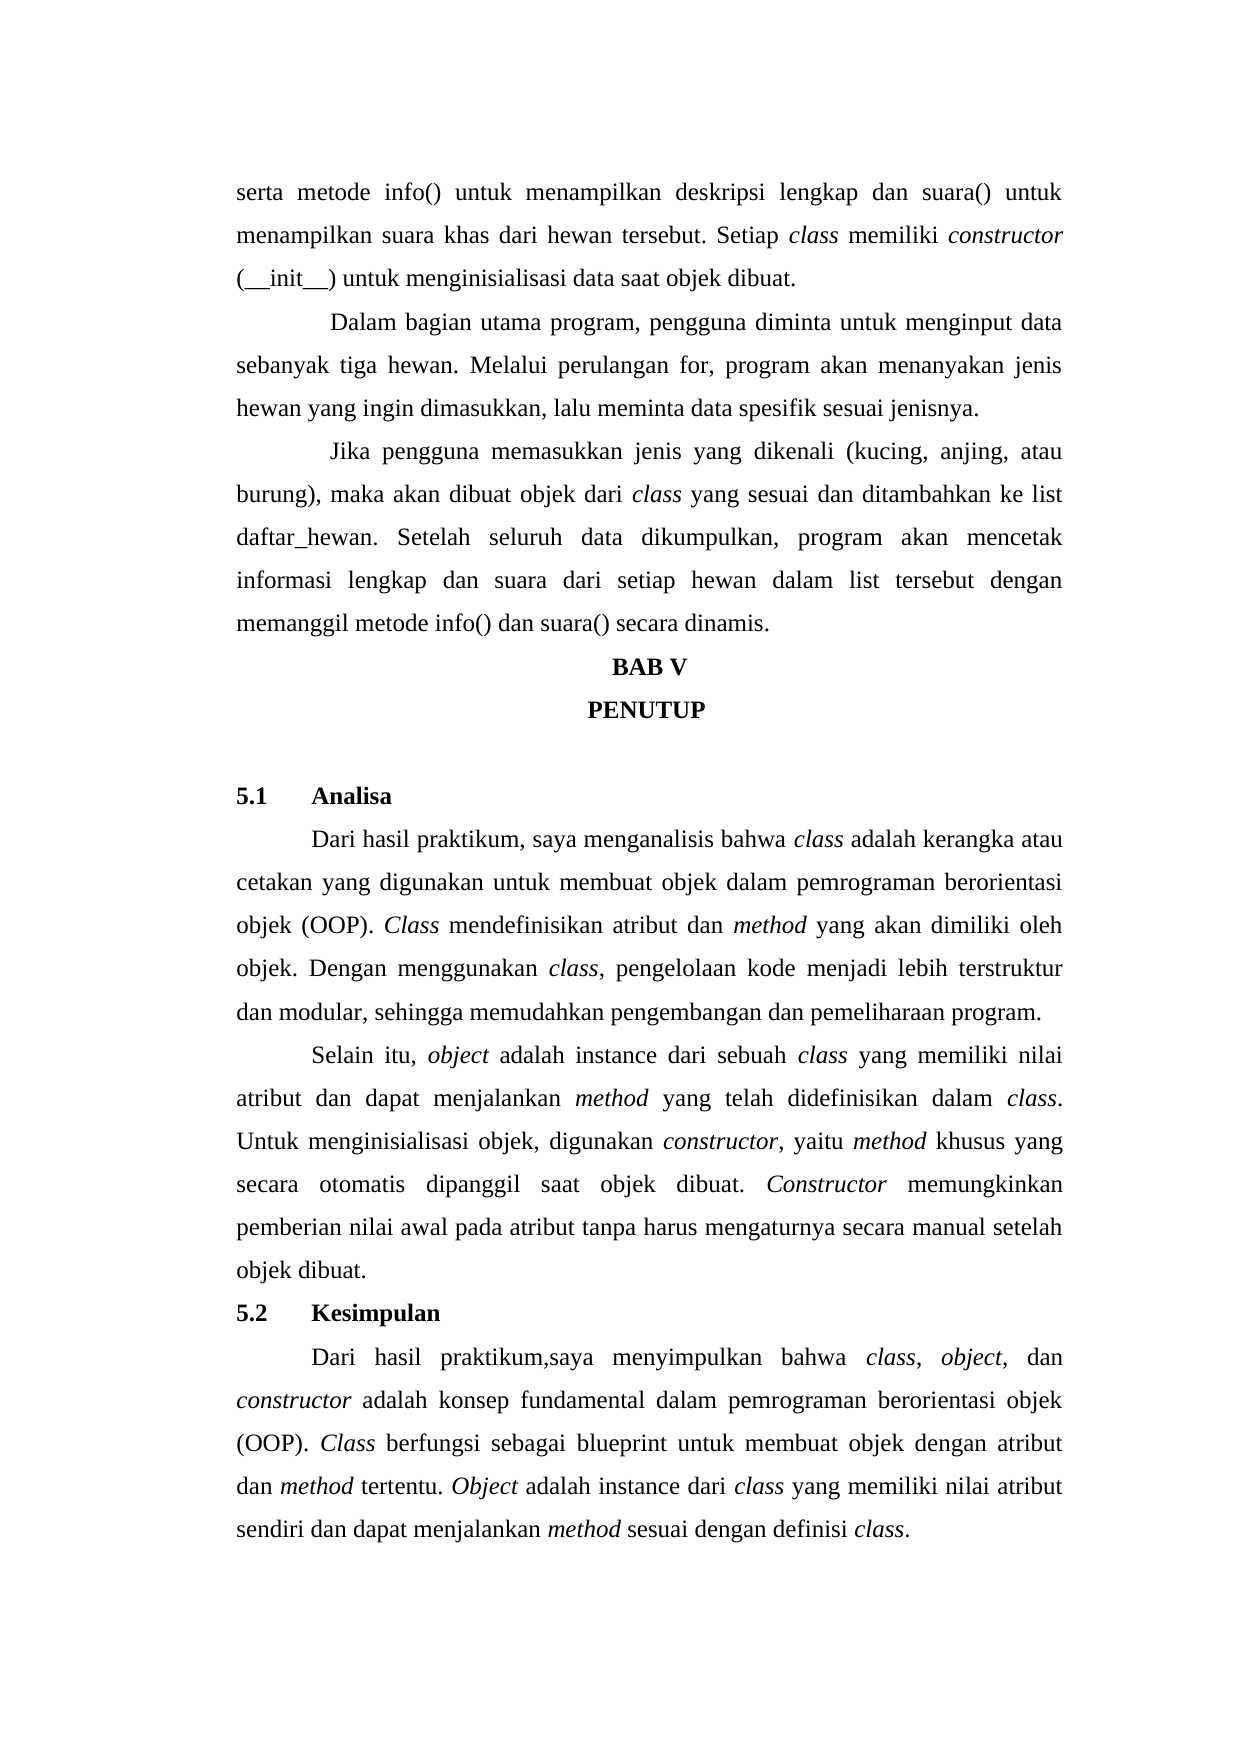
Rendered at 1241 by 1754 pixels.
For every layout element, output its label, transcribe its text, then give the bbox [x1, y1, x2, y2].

text Dari hasil praktikum, saya menganalisis bahwa class adalah kerangka atau cetakan yang digunakan untuk membuat objek dalam pemrograman berorientasi objek (OOP). Class mendefinisikan atribut dan method yang akan dimiliki oleh objek. Dengan menggunakan class, pengelolaan kode menjadi lebih terstruktur dan modular, sehingga memudahkan pengembangan dan pemeliharaan program. [236, 824, 1063, 1025]
text Jika pengguna memasukkan jenis yang dikenali (kucing, anjing, atau burung), maka akan dibuat objek dari class yang sesuai dan ditambahkan ke list daftar_hewan. Setelah seluruh data dikumpulkan, program akan mencetak informasi lengkap dan suara dari setiap hewan dalam list tersebut dengan memanggil metode info() dan suara() secara dinamis. [236, 436, 1063, 637]
subtitle Analisa [236, 781, 1063, 810]
text Selain itu, object adalah instance dari sebuah class yang memiliki nilai atribut dan dapat menjalankan method yang telah didefinisikan dalam class. Untuk menginisialisasi objek, digunakan constructor, yaitu method khusus yang secara otomatis dipanggil saat objek dibuat. Constructor memungkinkan pemberian nilai awal pada atribut tanpa harus mengaturnya secara manual setelah objek dibuat. [236, 1040, 1063, 1284]
text Dalam bagian utama program, pengguna diminta untuk menginput data sebanyak tiga hewan. Melalui perulangan for, program akan menanyakan jenis hewan yang ingin dimasukkan, lalu meminta data spesifik sesuai jenisnya. [236, 307, 1063, 422]
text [236, 177, 1063, 292]
subtitle Kesimpulan [236, 1298, 1063, 1327]
subtitle BAB V PENUTUP [236, 652, 1063, 767]
text Dari hasil praktikum,saya menyimpulkan bahwa class, object, dan constructor adalah konsep fundamental dalam pemrograman berorientasi objek (OOP). Class berfungsi sebagai blueprint untuk membuat objek dengan atribut dan method tertentu. Object adalah instance dari class yang memiliki nilai atribut sendiri dan dapat menjalankan method sesuai dengan definisi class. [236, 1342, 1063, 1543]
